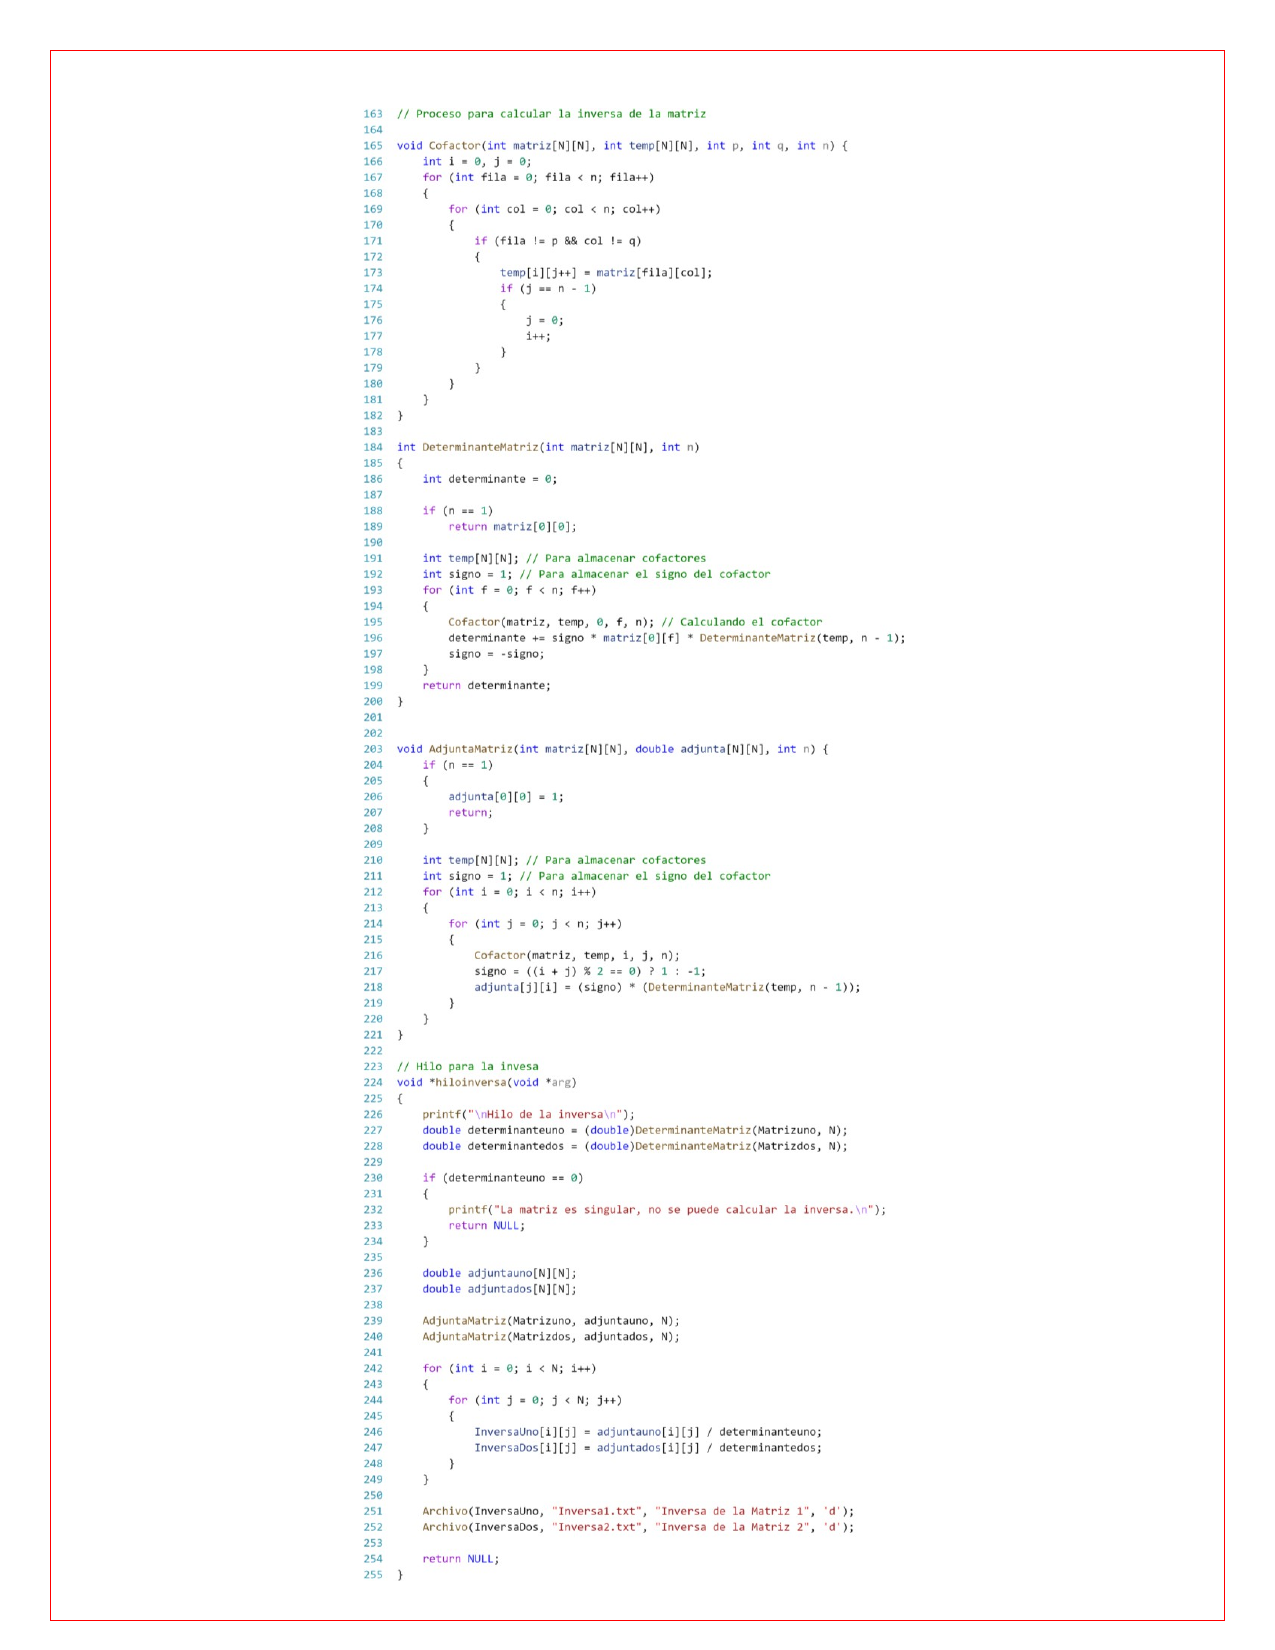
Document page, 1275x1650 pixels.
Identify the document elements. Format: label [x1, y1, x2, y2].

picture [363, 108, 904, 1581]
